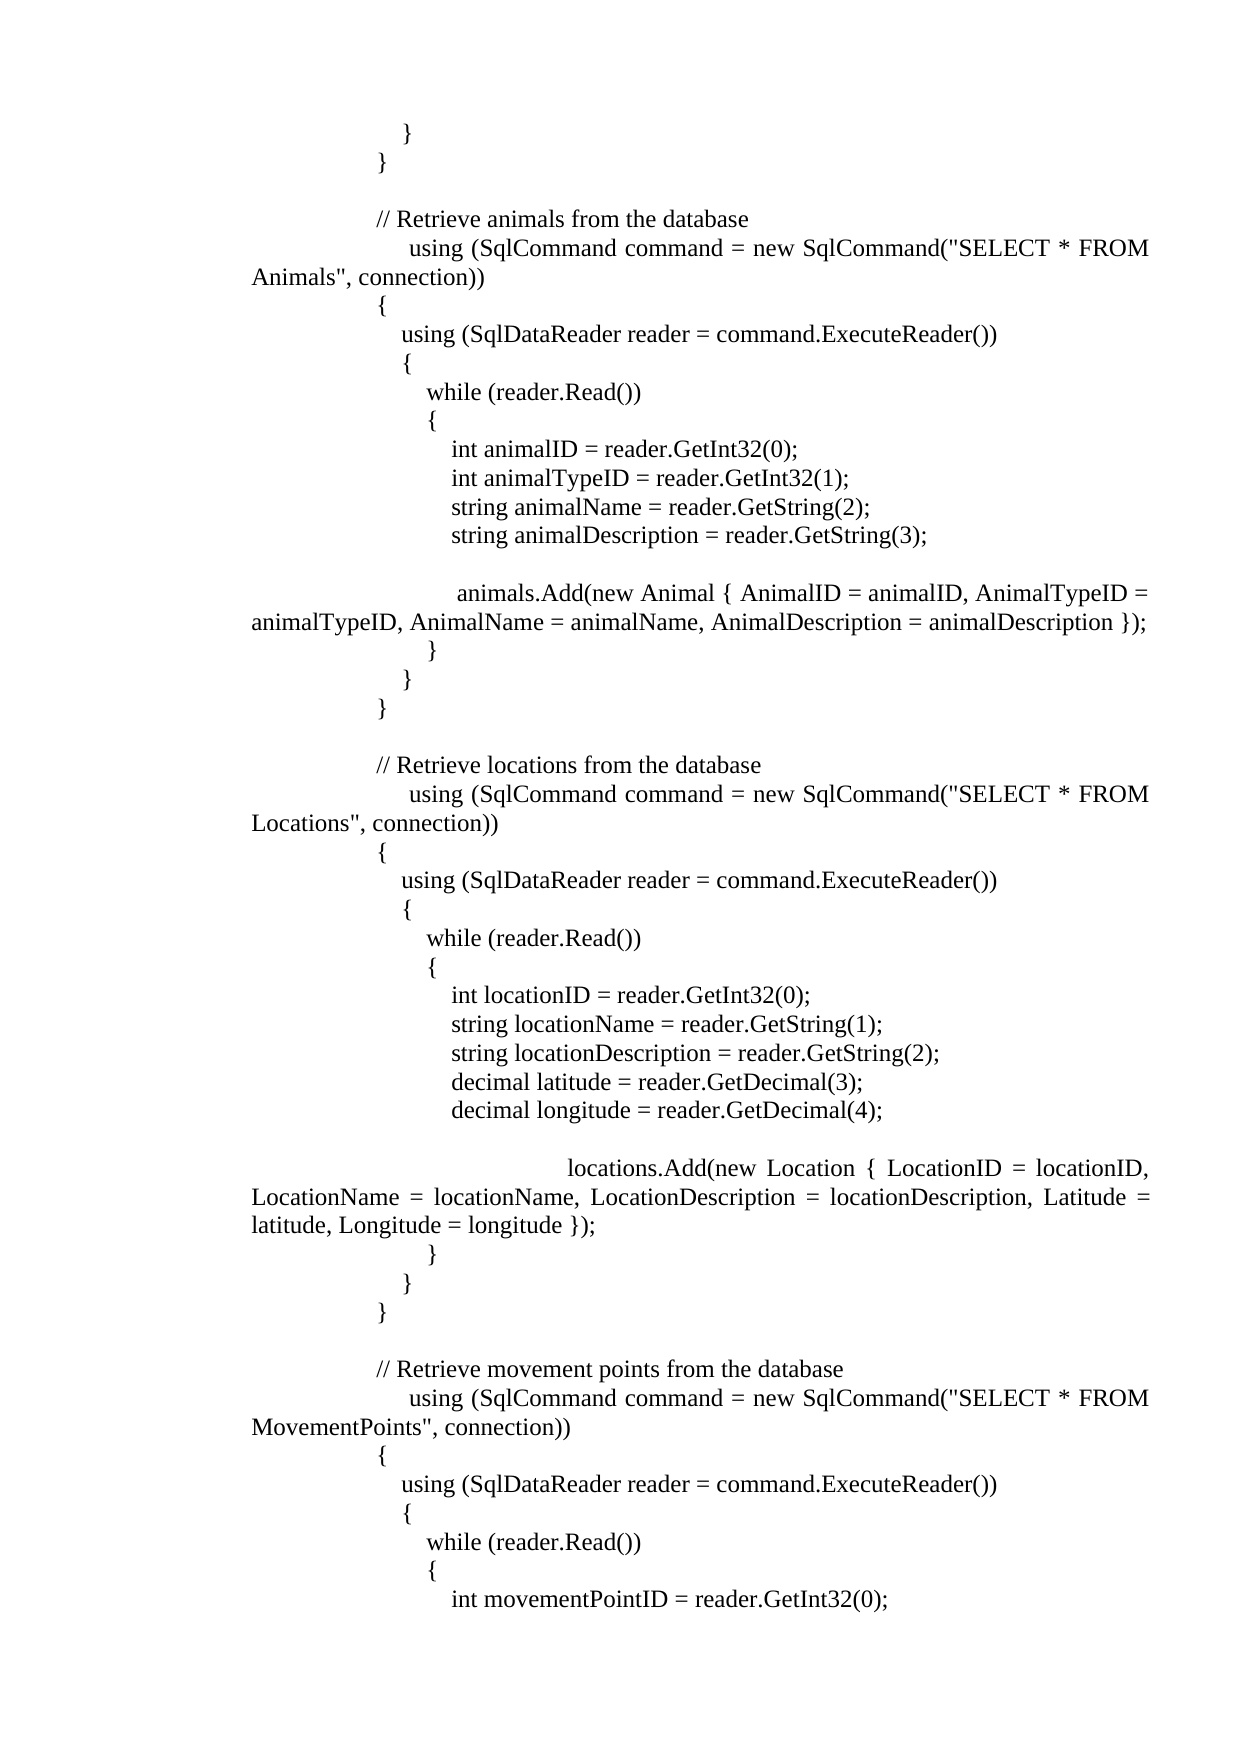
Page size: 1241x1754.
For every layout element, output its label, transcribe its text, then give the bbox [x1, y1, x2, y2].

text } [251, 693, 1152, 722]
text { [251, 348, 1152, 377]
text while (reader.Read()) [251, 1527, 1152, 1556]
text int locationID = reader.GetInt32(0); [251, 981, 1152, 1009]
text while (reader.Read()) [251, 923, 1152, 952]
text // Retrieve movement points from the database [251, 1354, 1152, 1383]
text { [251, 406, 1152, 434]
text } [251, 1239, 1152, 1268]
text } [251, 1297, 1152, 1326]
text using (SqlCommand command = new SqlCommand("SELECT * FROM Locations", connection)) [251, 779, 1152, 837]
text int animalID = reader.GetInt32(0); [251, 434, 1152, 463]
text using (SqlCommand command = new SqlCommand("SELECT * FROM MovementPoints", connection)) [251, 1383, 1152, 1441]
text using (SqlDataReader reader = command.ExecuteReader()) [251, 319, 1152, 348]
text } [251, 636, 1152, 664]
text decimal latitude = reader.GetDecimal(3); [251, 1067, 1152, 1096]
text } [251, 664, 1152, 693]
text { [251, 894, 1152, 923]
text { [251, 291, 1152, 319]
text using (SqlDataReader reader = command.ExecuteReader()) [251, 1469, 1152, 1498]
text using (SqlDataReader reader = command.ExecuteReader()) [251, 866, 1152, 894]
text // Retrieve animals from the database [251, 204, 1152, 233]
text // Retrieve locations from the database [251, 751, 1152, 779]
text decimal longitude = reader.GetDecimal(4); [251, 1096, 1152, 1124]
text string animalName = reader.GetString(2); [251, 492, 1152, 521]
text { [251, 837, 1152, 866]
text locations.Add(new Location { LocationID = locationID, LocationName = locationName, LocationDescription = locationDescription, Latitude = latitude, Longitude = longitude }); [251, 1153, 1152, 1239]
text using (SqlCommand command = new SqlCommand("SELECT * FROM Animals", connection)) [251, 233, 1152, 291]
text int movementPointID = reader.GetInt32(0); [251, 1584, 1152, 1613]
text } [251, 147, 1152, 176]
text } [251, 118, 1152, 147]
text { [251, 1441, 1152, 1469]
text string locationName = reader.GetString(1); [251, 1009, 1152, 1038]
text animals.Add(new Animal { AnimalID = animalID, AnimalTypeID = animalTypeID, AnimalName = animalName, AnimalDescription = animalDescription }); [251, 578, 1152, 636]
text { [251, 1556, 1152, 1584]
text { [251, 952, 1152, 981]
text while (reader.Read()) [251, 377, 1152, 406]
text string locationDescription = reader.GetString(2); [251, 1038, 1152, 1067]
text } [251, 1268, 1152, 1297]
text int animalTypeID = reader.GetInt32(1); [251, 463, 1152, 492]
text string animalDescription = reader.GetString(3); [251, 521, 1152, 549]
text { [251, 1498, 1152, 1527]
